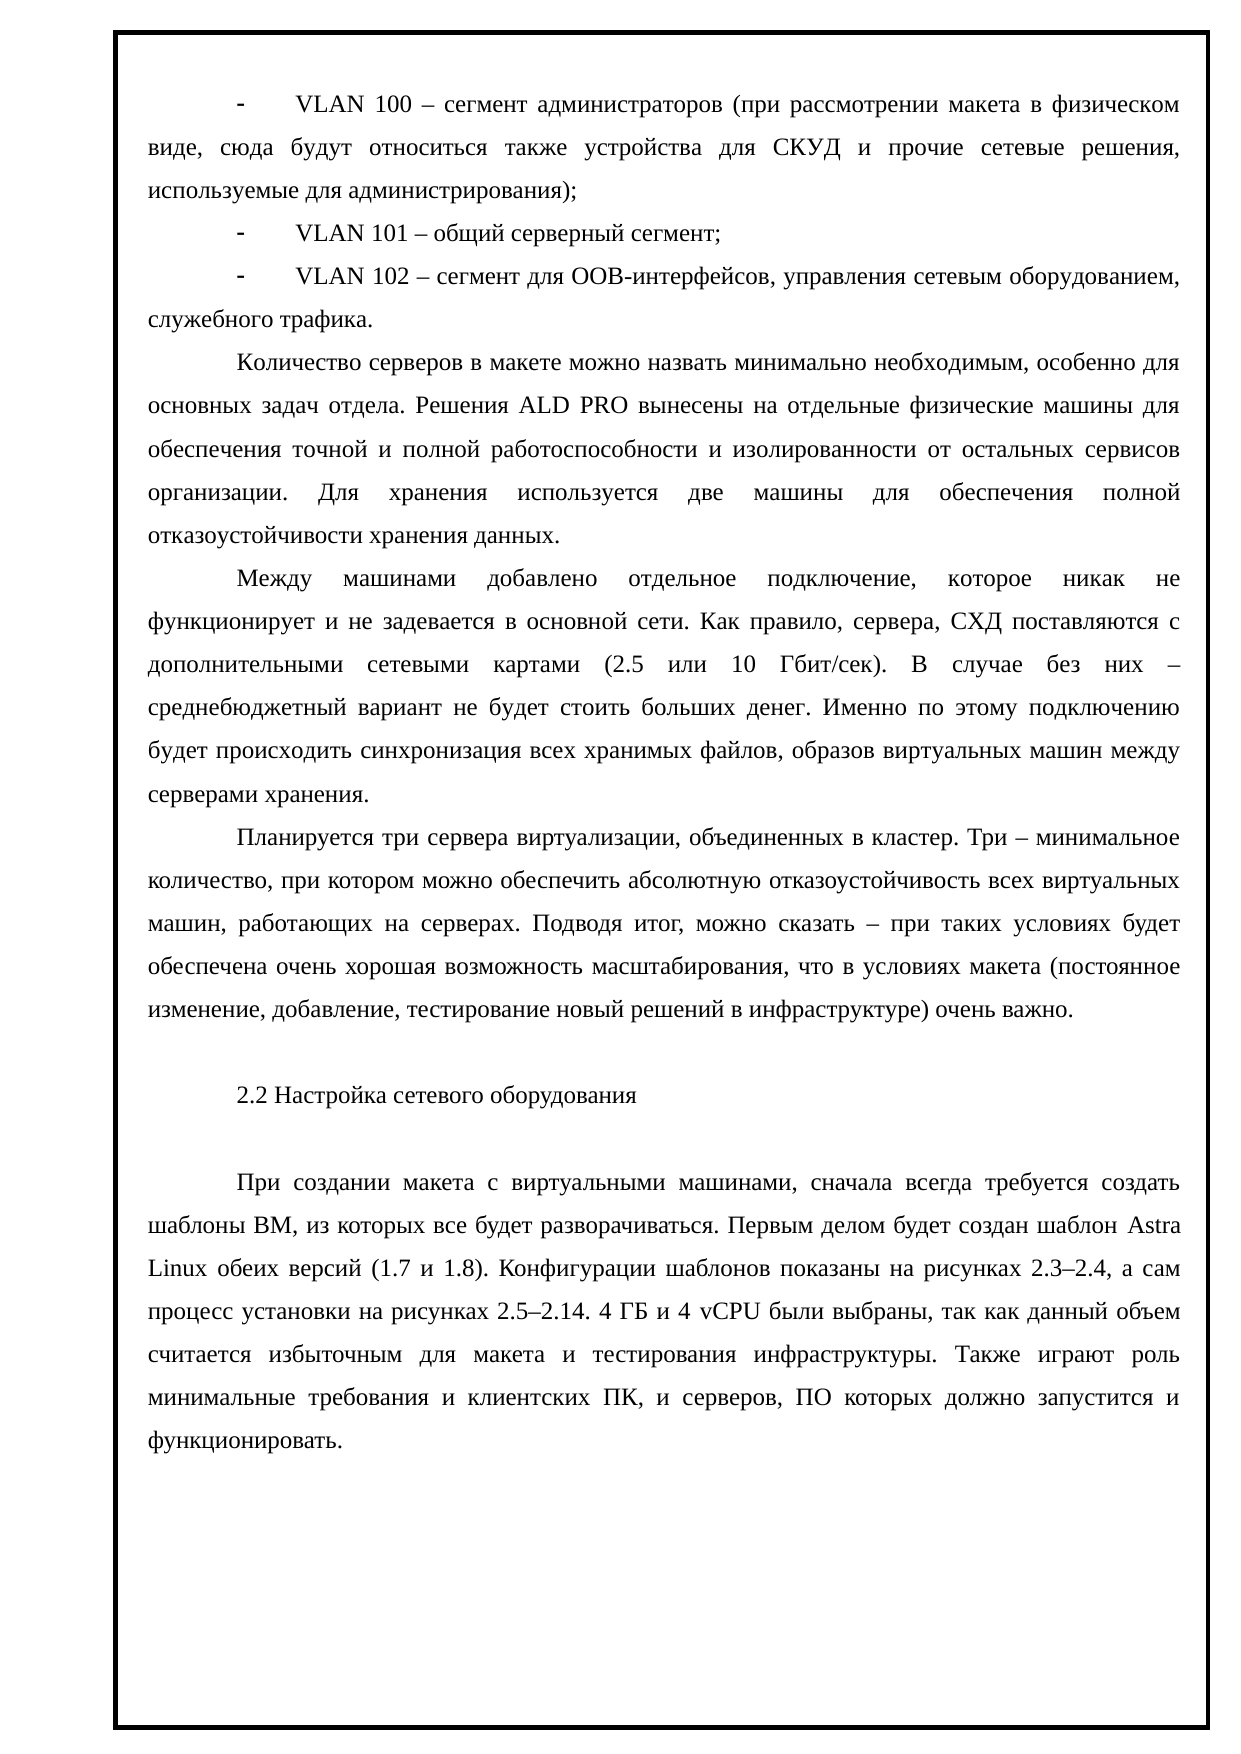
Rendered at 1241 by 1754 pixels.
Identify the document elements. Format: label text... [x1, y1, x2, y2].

subtitle 2.2 Настройка сетевого оборудования [148, 1081, 1181, 1109]
list VLAN 101 – общий серверный сегмент; [148, 218, 1181, 247]
text При создании макета с виртуальными машинами, сначала всегда требуется создать шаблоны ВМ, из которых все будет разворачиваться. Первым делом будет создан шаблон Astra Linux обеих версий (1.7 и 1.8). Конфигурации шаблонов показаны на рисунках 2.3–2.4, а сам процесс установки на рисунках 2.5–2.14. 4 ГБ и 4 vCPU были выбраны, так как данный объем считается избыточным для макета и тестирования инфраструктуры. Также играют роль минимальные требования и клиентских ПК, и серверов, ПО которых должно запустится и функционировать. [148, 1167, 1181, 1454]
list VLAN 102 – сегмент для OOB-интерфейсов, управления сетевым оборудованием, служебного трафика. [148, 261, 1181, 333]
text Планируется три сервера виртуализации, объединенных в кластер. Три – минимальное количество, при котором можно обеспечить абсолютную отказоустойчивость всех виртуальных машин, работающих на серверах. Подводя итог, можно сказать – при таких условиях будет обеспечена очень хорошая возможность масштабирования, что в условиях макета (постоянное изменение, добавление, тестирование новый решений в инфраструктуре) очень важно. [148, 822, 1181, 1023]
list VLAN 100 – сегмент администраторов (при рассмотрении макета в физическом виде, сюда будут относиться также устройства для СКУД и прочие сетевые решения, используемые для администрирования); [148, 89, 1181, 204]
text Количество серверов в макете можно назвать минимально необходимым, особенно для основных задач отдела. Решения ALD PRO вынесены на отдельные физические машины для обеспечения точной и полной работоспособности и изолированности от остальных сервисов организации. Для хранения используется две машины для обеспечения полной отказоустойчивости хранения данных. [148, 347, 1181, 549]
text Между машинами добавлено отдельное подключение, которое никак не функционирует и не задевается в основной сети. Как правило, сервера, СХД поставляются с дополнительными сетевыми картами (2.5 или 10 Гбит/сек). В случае без них – среднебюджетный вариант не будет стоить больших денег. Именно по этому подключению будет происходить синхронизация всех хранимых файлов, образов виртуальных машин между серверами хранения. [148, 563, 1181, 807]
